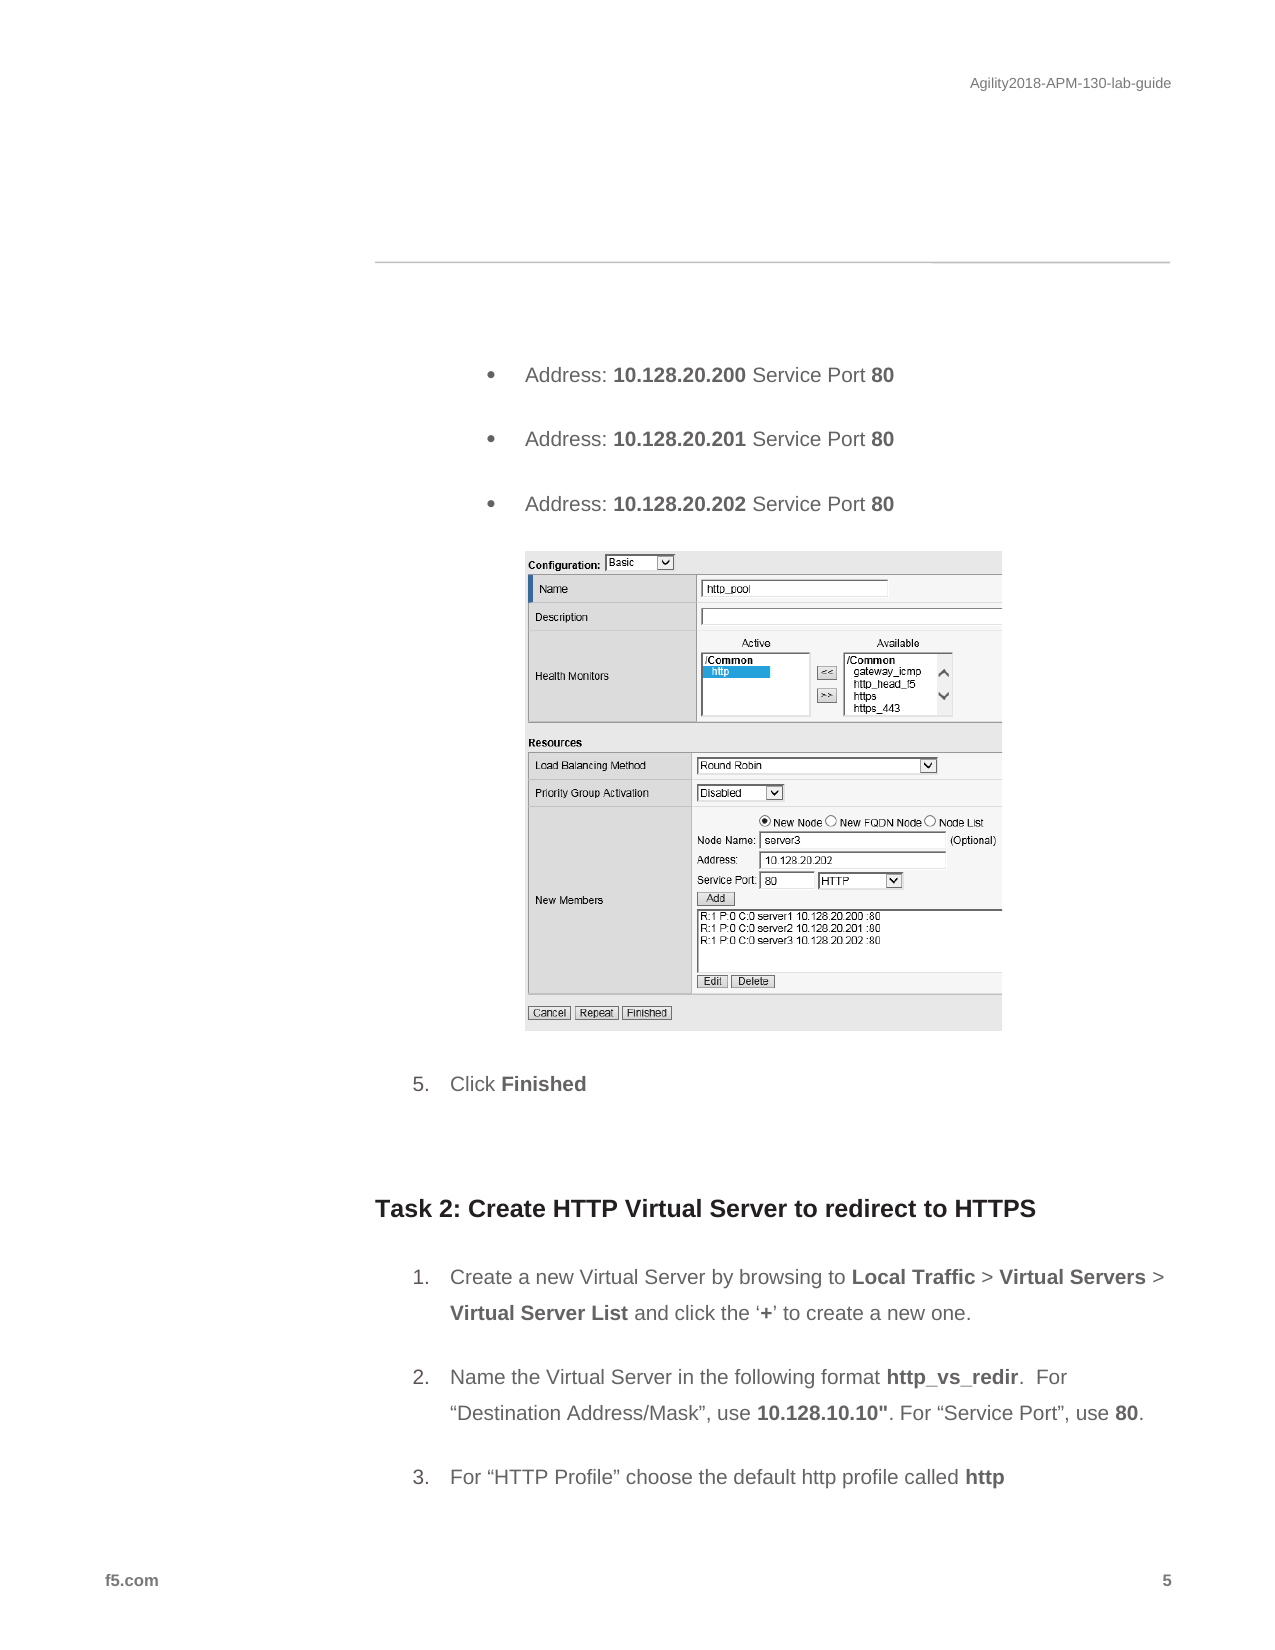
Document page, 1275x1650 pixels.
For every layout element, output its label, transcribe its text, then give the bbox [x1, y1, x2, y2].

list Click Finished [412, 1060, 1171, 1095]
picture [525, 551, 1003, 1031]
list Name the Virtual Server in the following format http_vs_redir. For “Destination Address/Mask”, use 10.128.10.10". For “Service Port”, use 80. [412, 1354, 1171, 1424]
list Address: 10.128.20.200 Service Port 80 [487, 351, 1171, 386]
subtitle Task 2: Create HTTP Virtual Server to redirect to HTTPS [375, 1189, 1171, 1224]
list For “HTTP Profile” choose the default http profile called http [412, 1454, 1171, 1489]
list Address: 10.128.20.201 Service Port 80 [487, 416, 1171, 451]
list Create a new Virtual Server by browsing to Local Traffic > Virtual Servers > Virtual Server List and click the ‘+’ to create a new one. [412, 1254, 1171, 1324]
